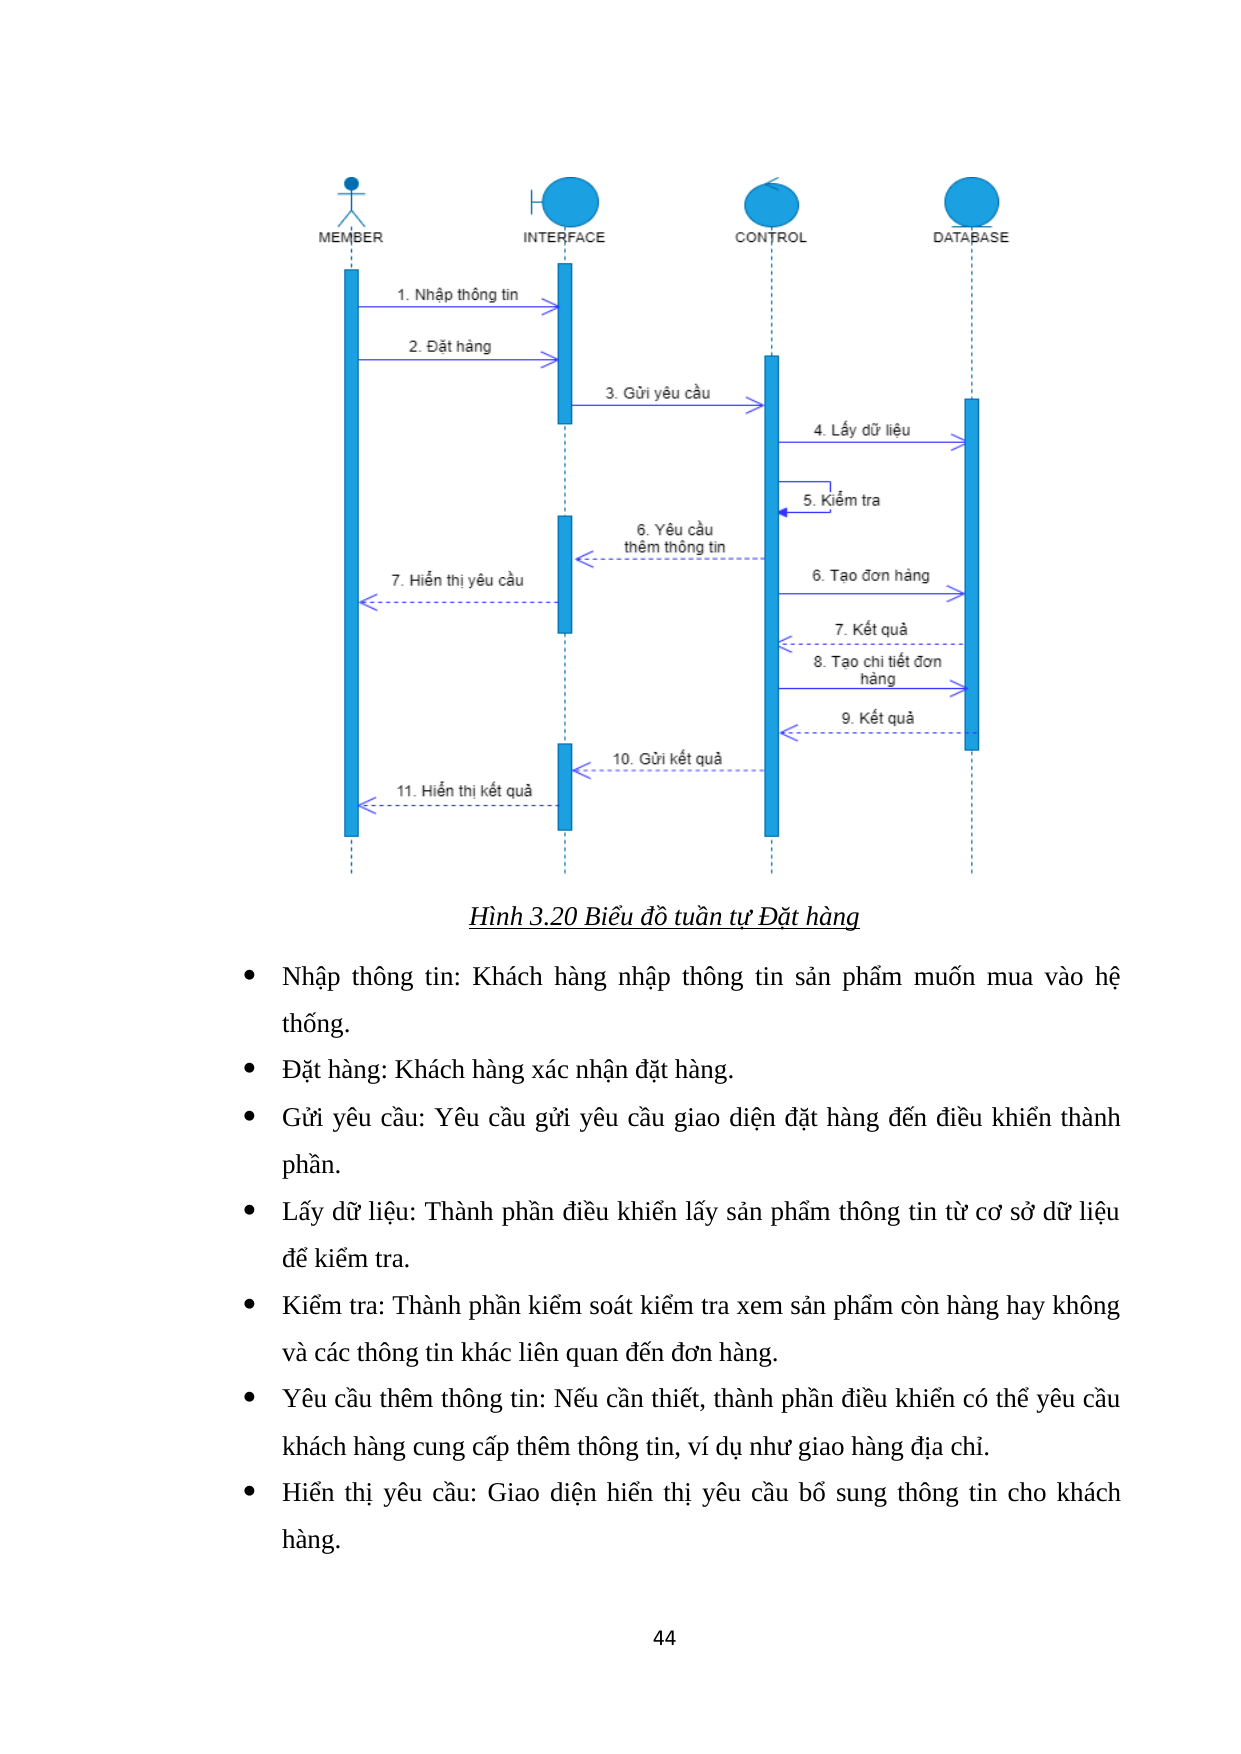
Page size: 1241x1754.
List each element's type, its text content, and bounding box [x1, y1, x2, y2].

list Yêu cầu thêm thông tin: Nếu cần thiết, thành phần điều khiển có thể yêu cầu khách hàng cung cấp thêm thông tin, ví dụ như giao hàng địa chỉ. [244, 1383, 1122, 1461]
list Lấy dữ liệu: Thành phần điều khiển lấy sản phẩm thông tin từ cơ sở dữ liệu để kiểm tra. [244, 1195, 1122, 1273]
list Gửi yêu cầu: Yêu cầu gửi yêu cầu giao diện đặt hàng đến điều khiển thành phần. [244, 1101, 1122, 1179]
list Kiểm tra: Thành phần kiểm soát kiểm tra xem sản phẩm còn hàng hay không và các thông tin khác liên quan đến đơn hàng. [244, 1289, 1122, 1367]
picture [319, 177, 1010, 874]
list Hiển thị yêu cầu: Giao diện hiển thị yêu cầu bổ sung thông tin cho khách hàng. [244, 1476, 1122, 1555]
subtitle Hình 3.20 Biểu đồ tuần tự Đặt hàng [207, 901, 1122, 932]
list Nhập thông tin: Khách hàng nhập thông tin sản phẩm muốn mua vào hệ thống. [244, 960, 1122, 1038]
list Đặt hàng: Khách hàng xác nhận đặt hàng. [244, 1053, 1122, 1085]
